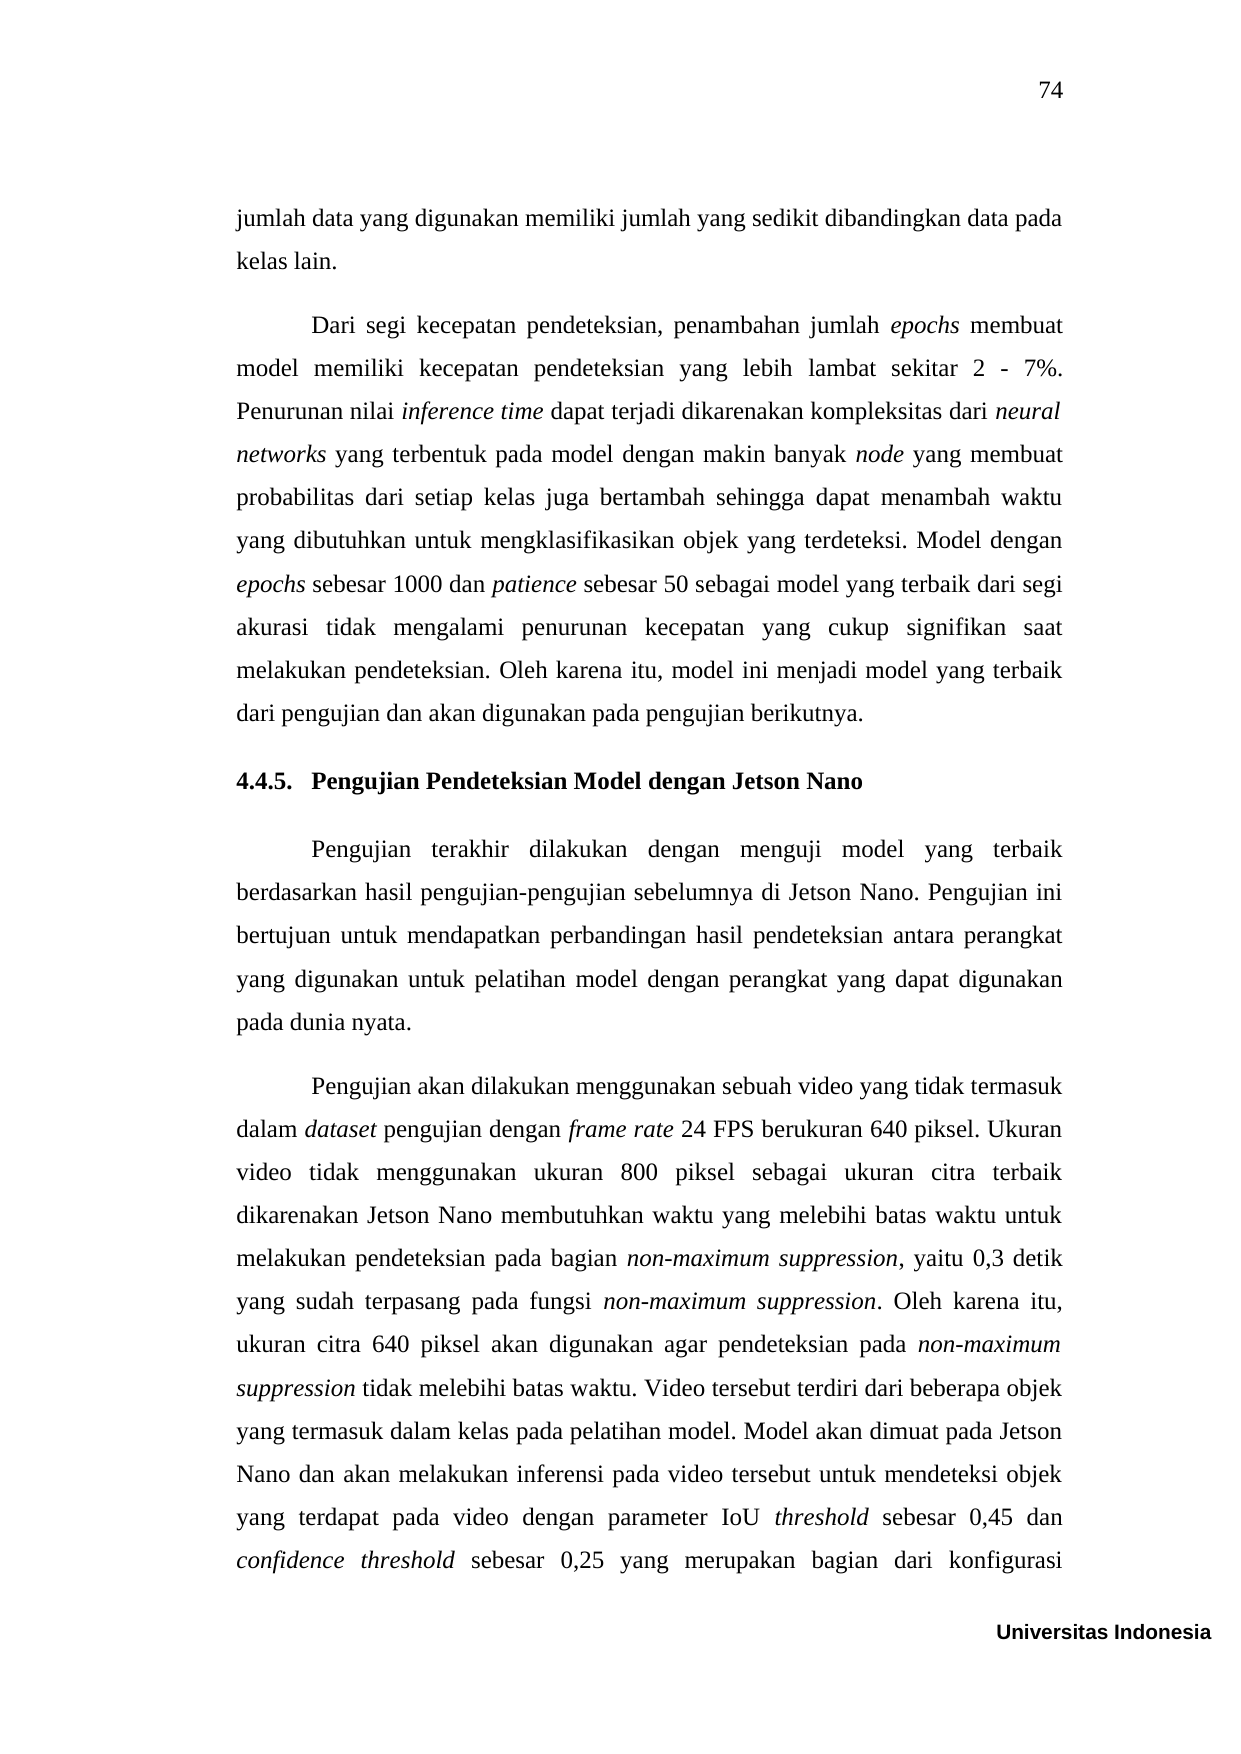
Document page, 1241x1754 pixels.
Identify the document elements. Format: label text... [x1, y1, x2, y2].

text Dari segi kecepatan pendeteksian, penambahan jumlah epochs membuat model memiliki kecepatan pendeteksian yang lebih lambat sekitar 2 - 7%. Penurunan nilai inference time dapat terjadi dikarenakan kompleksitas dari neural networks yang terbentuk pada model dengan makin banyak node yang membuat probabilitas dari setiap kelas juga bertambah sehingga dapat menambah waktu yang dibutuhkan untuk mengklasifikasikan objek yang terdeteksi. Model dengan epochs sebesar 1000 dan patience sebesar 50 sebagai model yang terbaik dari segi akurasi tidak mengalami penurunan kecepatan yang cukup signifikan saat melakukan pendeteksian. Oleh karena itu, model ini menjadi model yang terbaik dari pengujian dan akan digunakan pada pengujian berikutnya. [236, 310, 1063, 727]
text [236, 203, 1063, 275]
text Pengujian terakhir dilakukan dengan menguji model yang terbaik berdasarkan hasil pengujian-pengujian sebelumnya di Jetson Nano. Pengujian ini bertujuan untuk mendapatkan perbandingan hasil pendeteksian antara perangkat yang digunakan untuk pelatihan model dengan perangkat yang dapat digunakan pada dunia nyata. [236, 834, 1063, 1036]
subtitle Pengujian Pendeteksian Model dengan Jetson Nano [236, 766, 1063, 795]
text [236, 1071, 1063, 1574]
